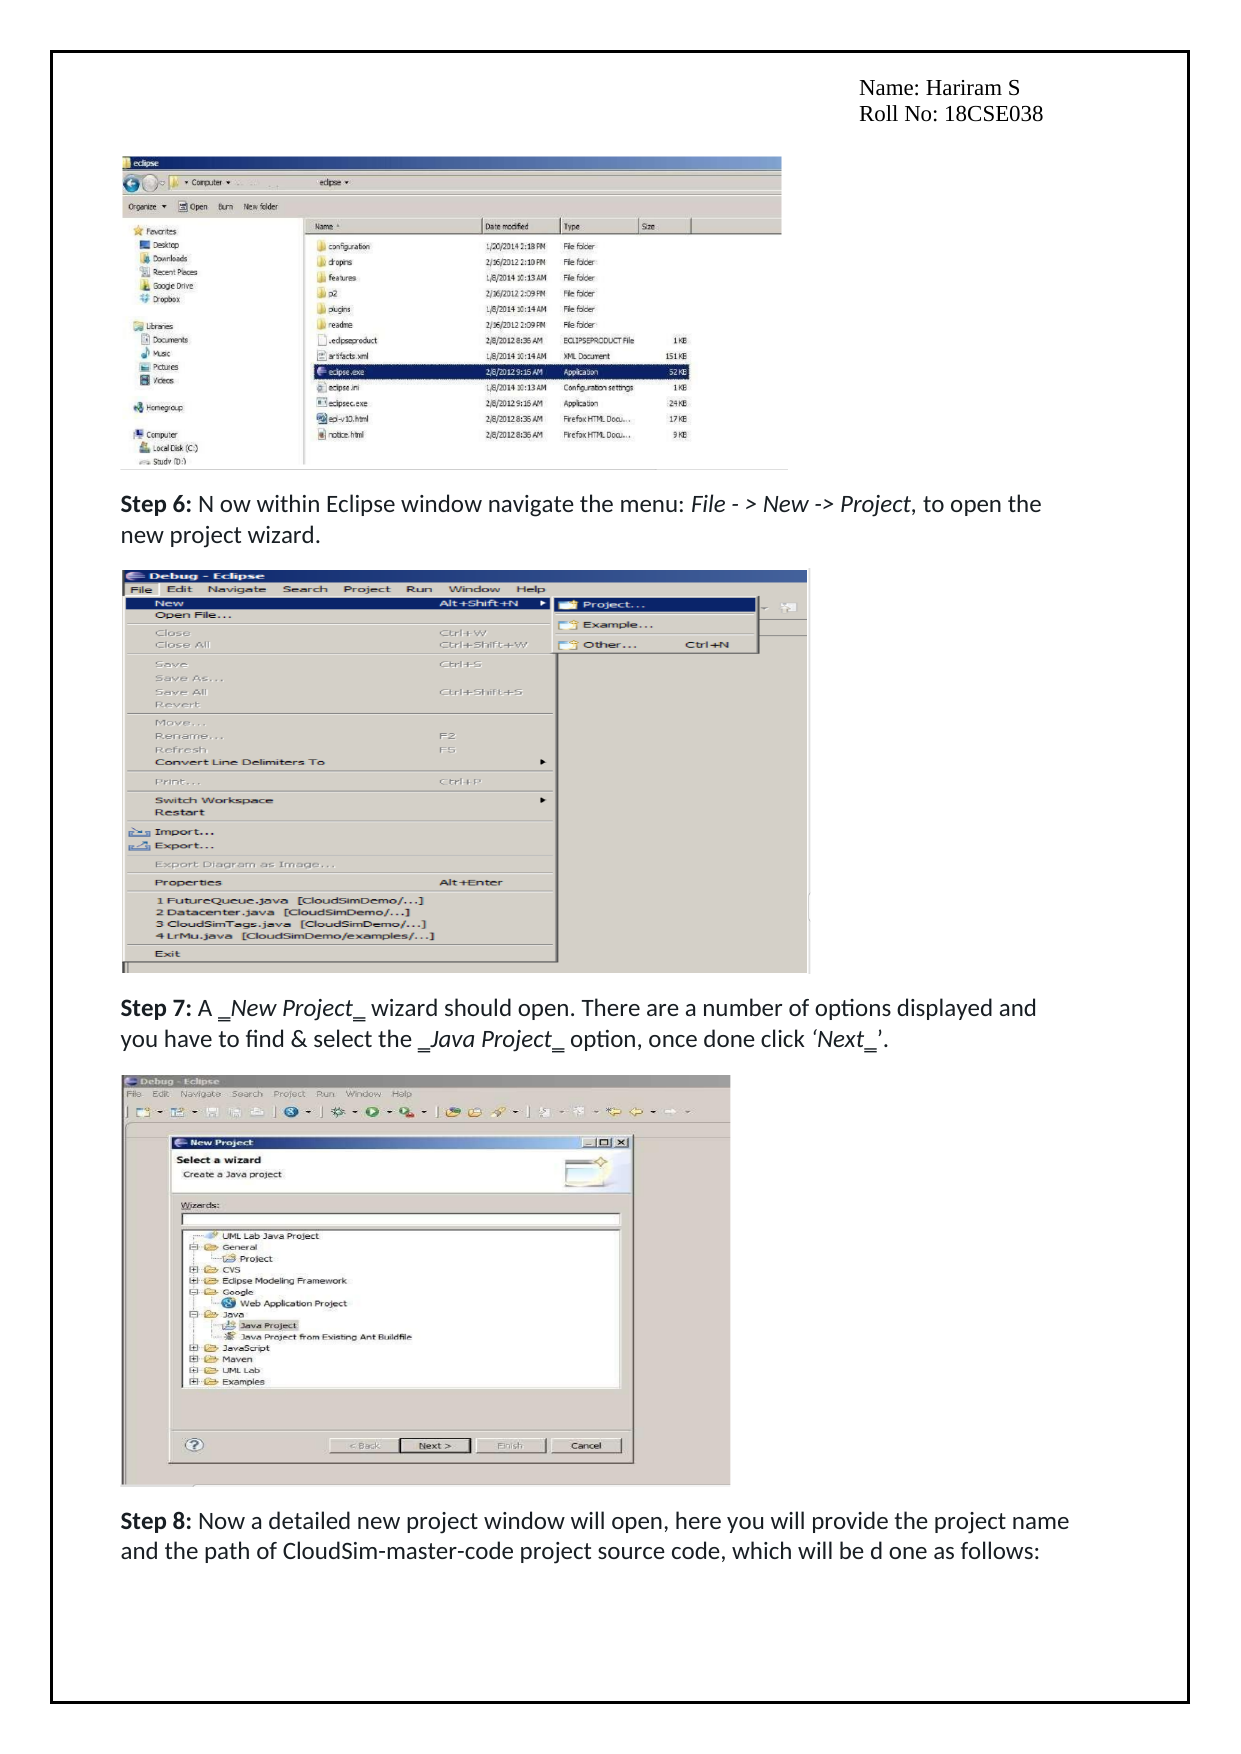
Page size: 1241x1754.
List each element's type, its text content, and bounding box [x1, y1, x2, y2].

text new project wizard. [120, 519, 1090, 549]
text Step 7: A ‗New Project‗ wizard should open. There are a number of options displayed and [120, 992, 1090, 1023]
picture [120, 154, 788, 470]
text you have to find & select the ‗Java Project‗ option, once done click ‘Next‗’. [120, 1023, 1090, 1053]
picture [120, 568, 811, 974]
text Step 6: N ow within Eclipse window navigate the menu: File - > New -> Project, to open the [120, 488, 1090, 519]
picture [120, 1072, 731, 1487]
text and the path of CloudSim-master-code project source code, which will be d one as follows: [120, 1536, 1090, 1566]
text Step 8: Now a detailed new project window will open, here you will provide the project name [120, 1505, 1090, 1536]
